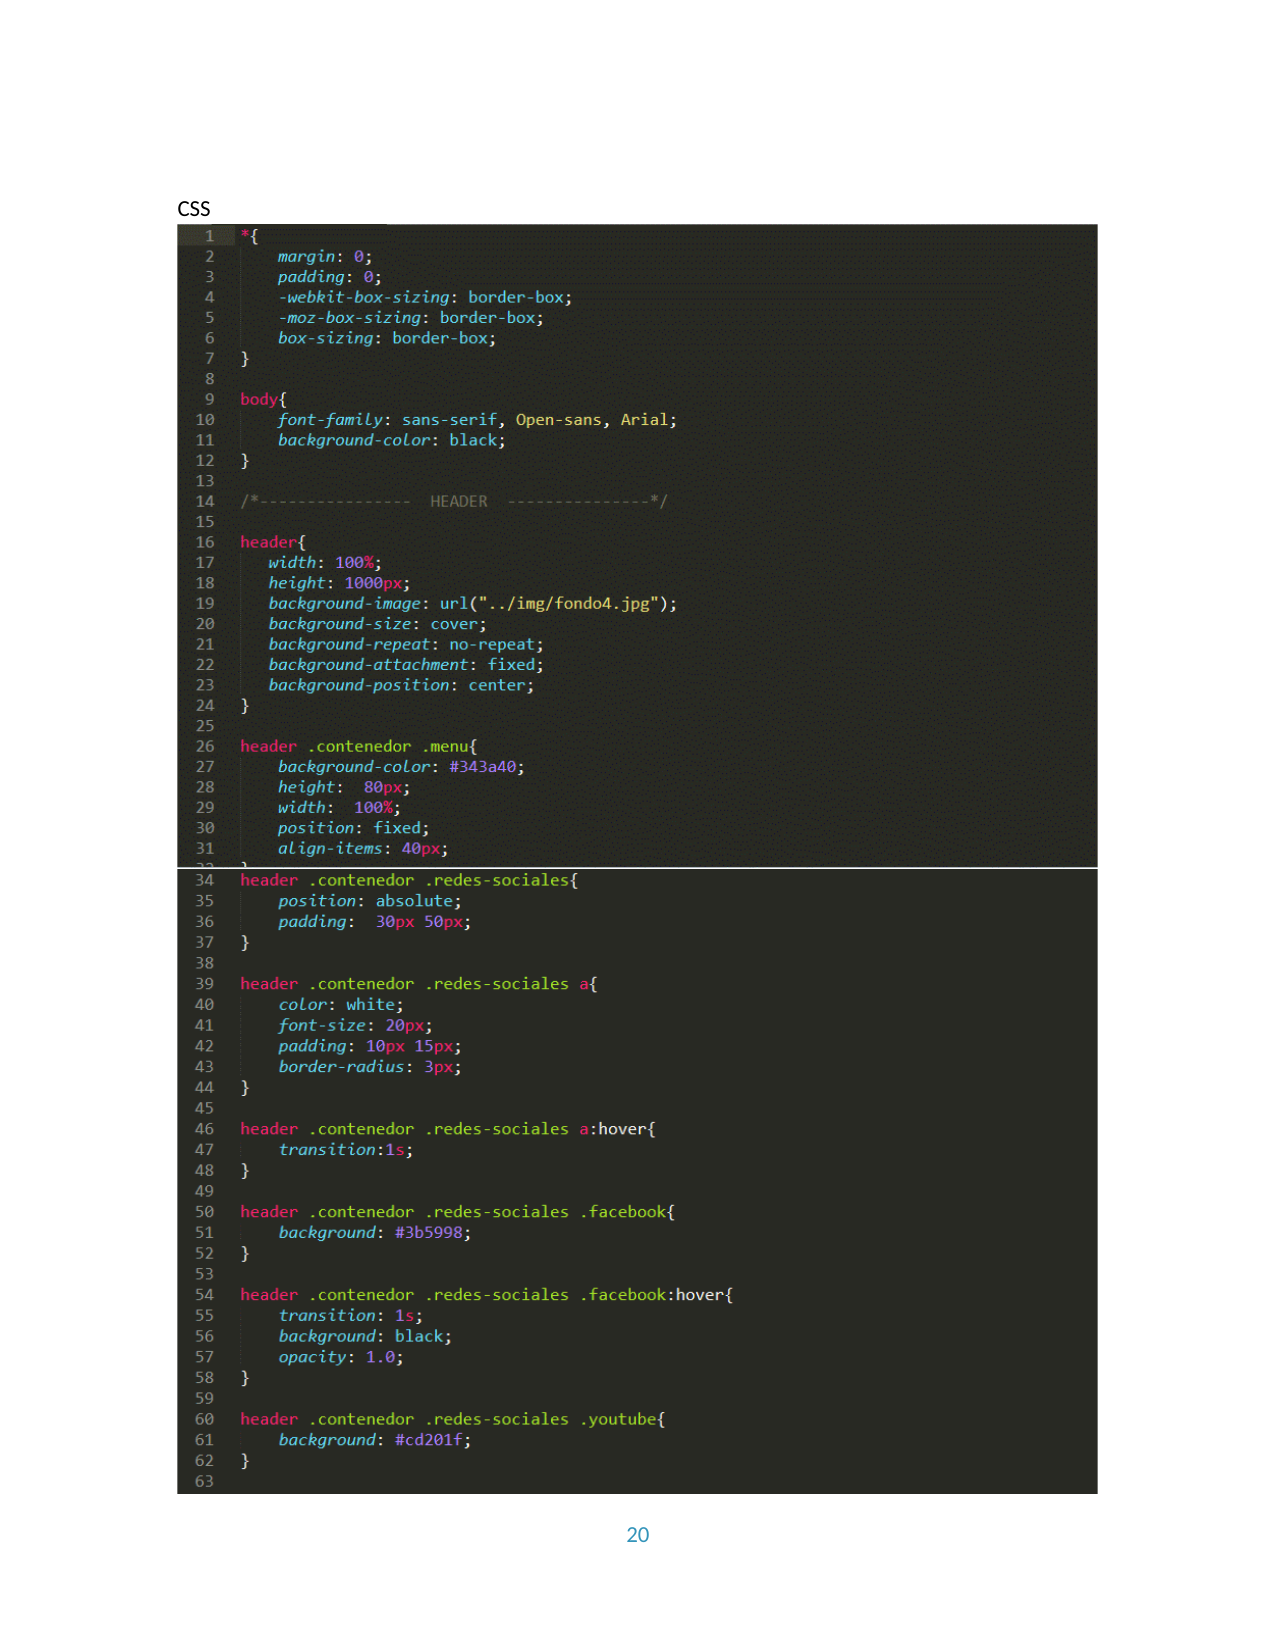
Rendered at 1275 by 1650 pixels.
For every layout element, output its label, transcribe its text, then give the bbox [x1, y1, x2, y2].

text CSS [177, 194, 1098, 224]
picture [177, 869, 1098, 1494]
picture [177, 224, 1098, 868]
